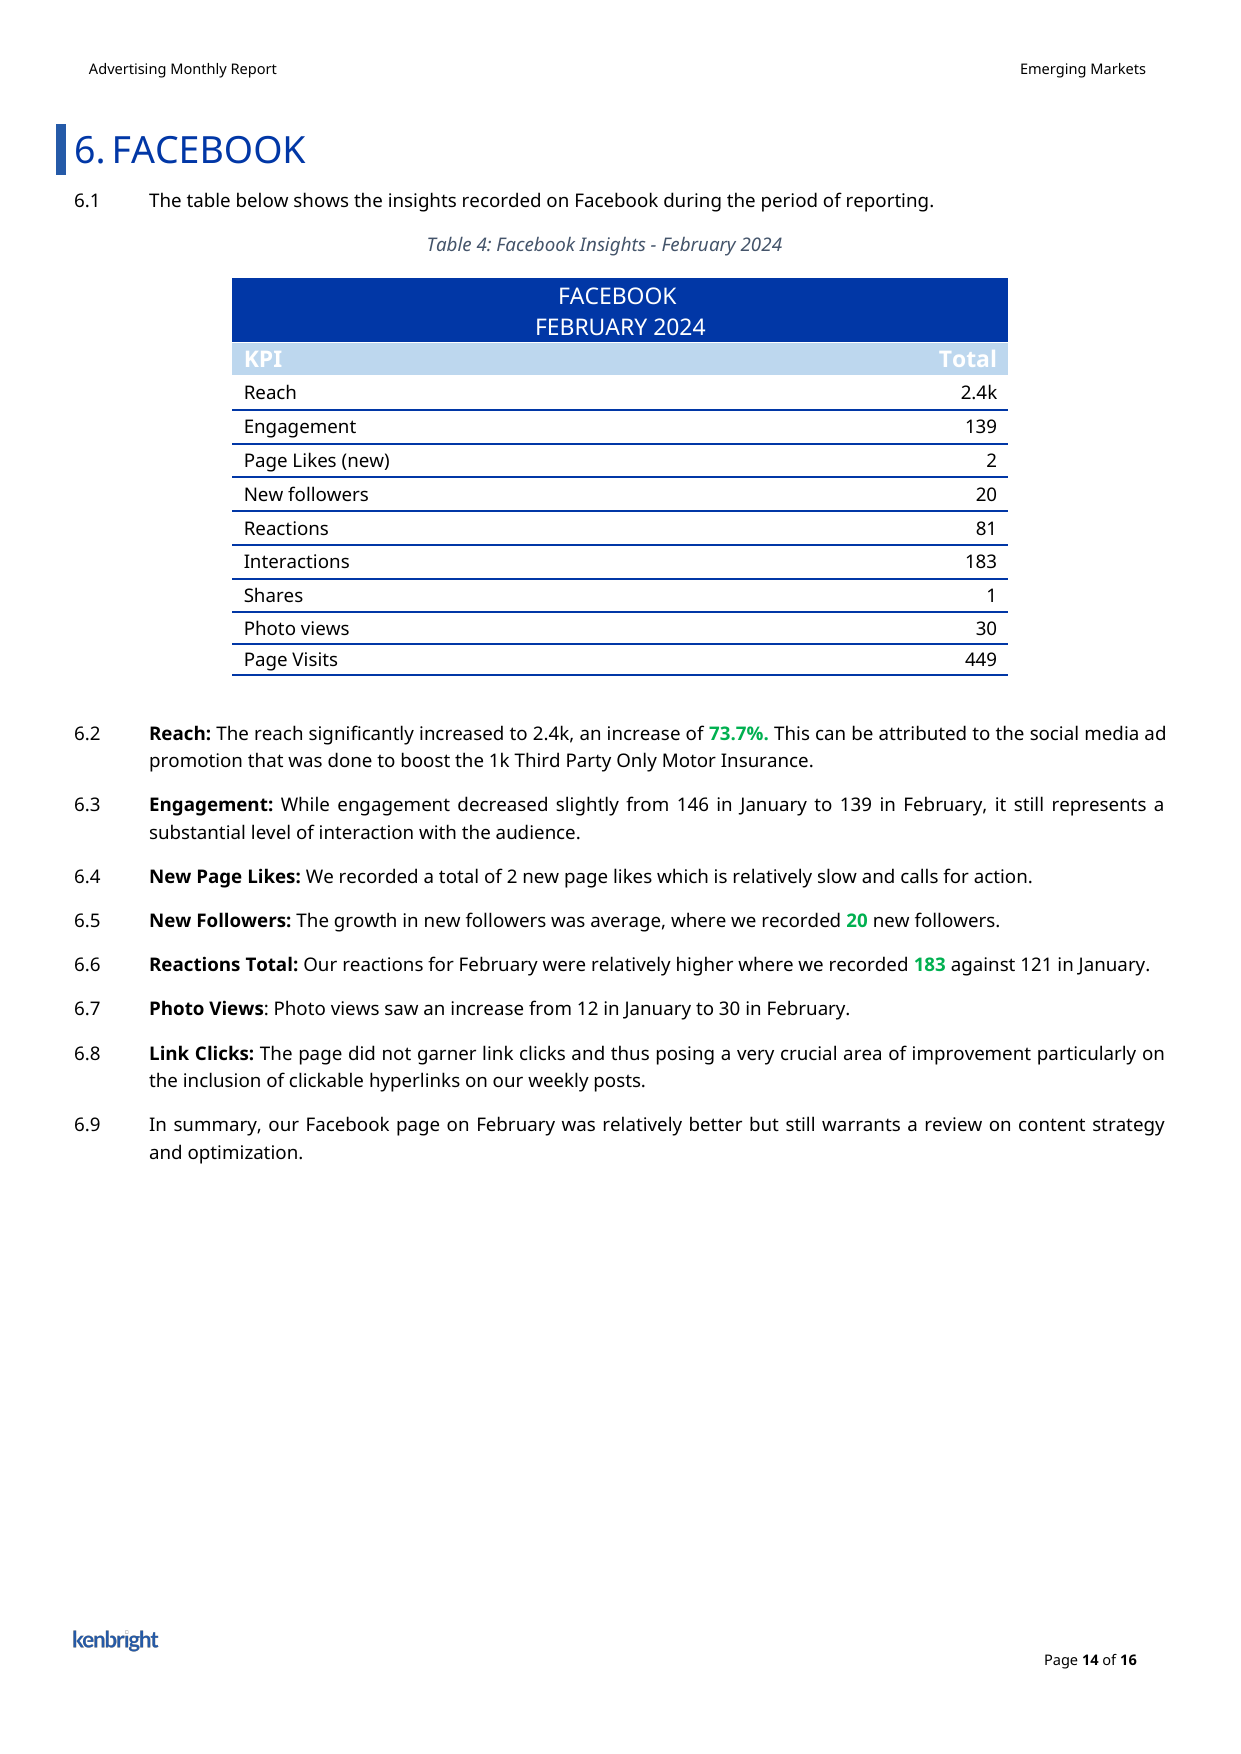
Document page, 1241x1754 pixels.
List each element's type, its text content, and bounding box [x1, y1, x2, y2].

table_cell KPI [232, 343, 927, 375]
table_header FACEBOOK FEBRUARY 2024 [232, 280, 1008, 342]
table_cell New followers [232, 478, 927, 510]
table_cell 2.4k [927, 375, 1008, 409]
table_cell 81 [927, 512, 1008, 544]
list Reactions Total: Our reactions for February were relatively higher where we recorded 183 against 121 in January. [74, 952, 1167, 977]
table_cell Shares [232, 580, 927, 611]
text Table 4: Facebook Insights - February 2024 [74, 231, 1137, 257]
table_cell 20 [927, 478, 1008, 510]
list The table below shows the insights recorded on Facebook during the period of reporting. [74, 187, 1167, 213]
table_cell Page Visits [232, 645, 927, 674]
table_cell Interactions [232, 546, 927, 577]
table_cell Page Likes (new) [232, 445, 927, 476]
list Engagement: While engagement decreased slightly from 146 in January to 139 in February, it still represents a substantial level of interaction with the audience. [74, 792, 1167, 844]
list New Page Likes: We recorded a total of 2 new page likes which is relatively slow and calls for action. [74, 863, 1167, 889]
table_cell Engagement [232, 411, 927, 442]
list Reach: The reach significantly increased to 2.4k, an increase of 73.7%. This can be attributed to the social media ad promotion that was done to boost the 1k Third Party Only Motor Insurance. [74, 720, 1167, 773]
list In summary, our Facebook page on February was relatively better but still warrants a review on content strategy and optimization. [74, 1112, 1167, 1164]
table_cell Reach [232, 375, 927, 409]
subtitle FACEBOOK [66, 124, 1092, 175]
table_cell 183 [927, 546, 1008, 577]
table_cell Reactions [232, 512, 927, 544]
list Photo Views: Photo views saw an increase from 12 in January to 30 in February. [74, 996, 1167, 1021]
table_cell 30 [927, 613, 1008, 642]
table_cell 139 [927, 411, 1008, 442]
list New Followers: The growth in new followers was average, where we recorded 20 new followers. [74, 907, 1167, 933]
table_cell Photo views [232, 613, 927, 642]
table_cell 1 [927, 580, 1008, 611]
list Link Clicks: The page did not garner link clicks and thus posing a very crucial area of improvement particularly on the inclusion of clickable hyperlinks on our weekly posts. [74, 1040, 1167, 1093]
picture [66, 1609, 166, 1670]
table_cell Total [927, 343, 1008, 375]
table_cell 449 [927, 645, 1008, 674]
table_cell 2 [927, 445, 1008, 476]
